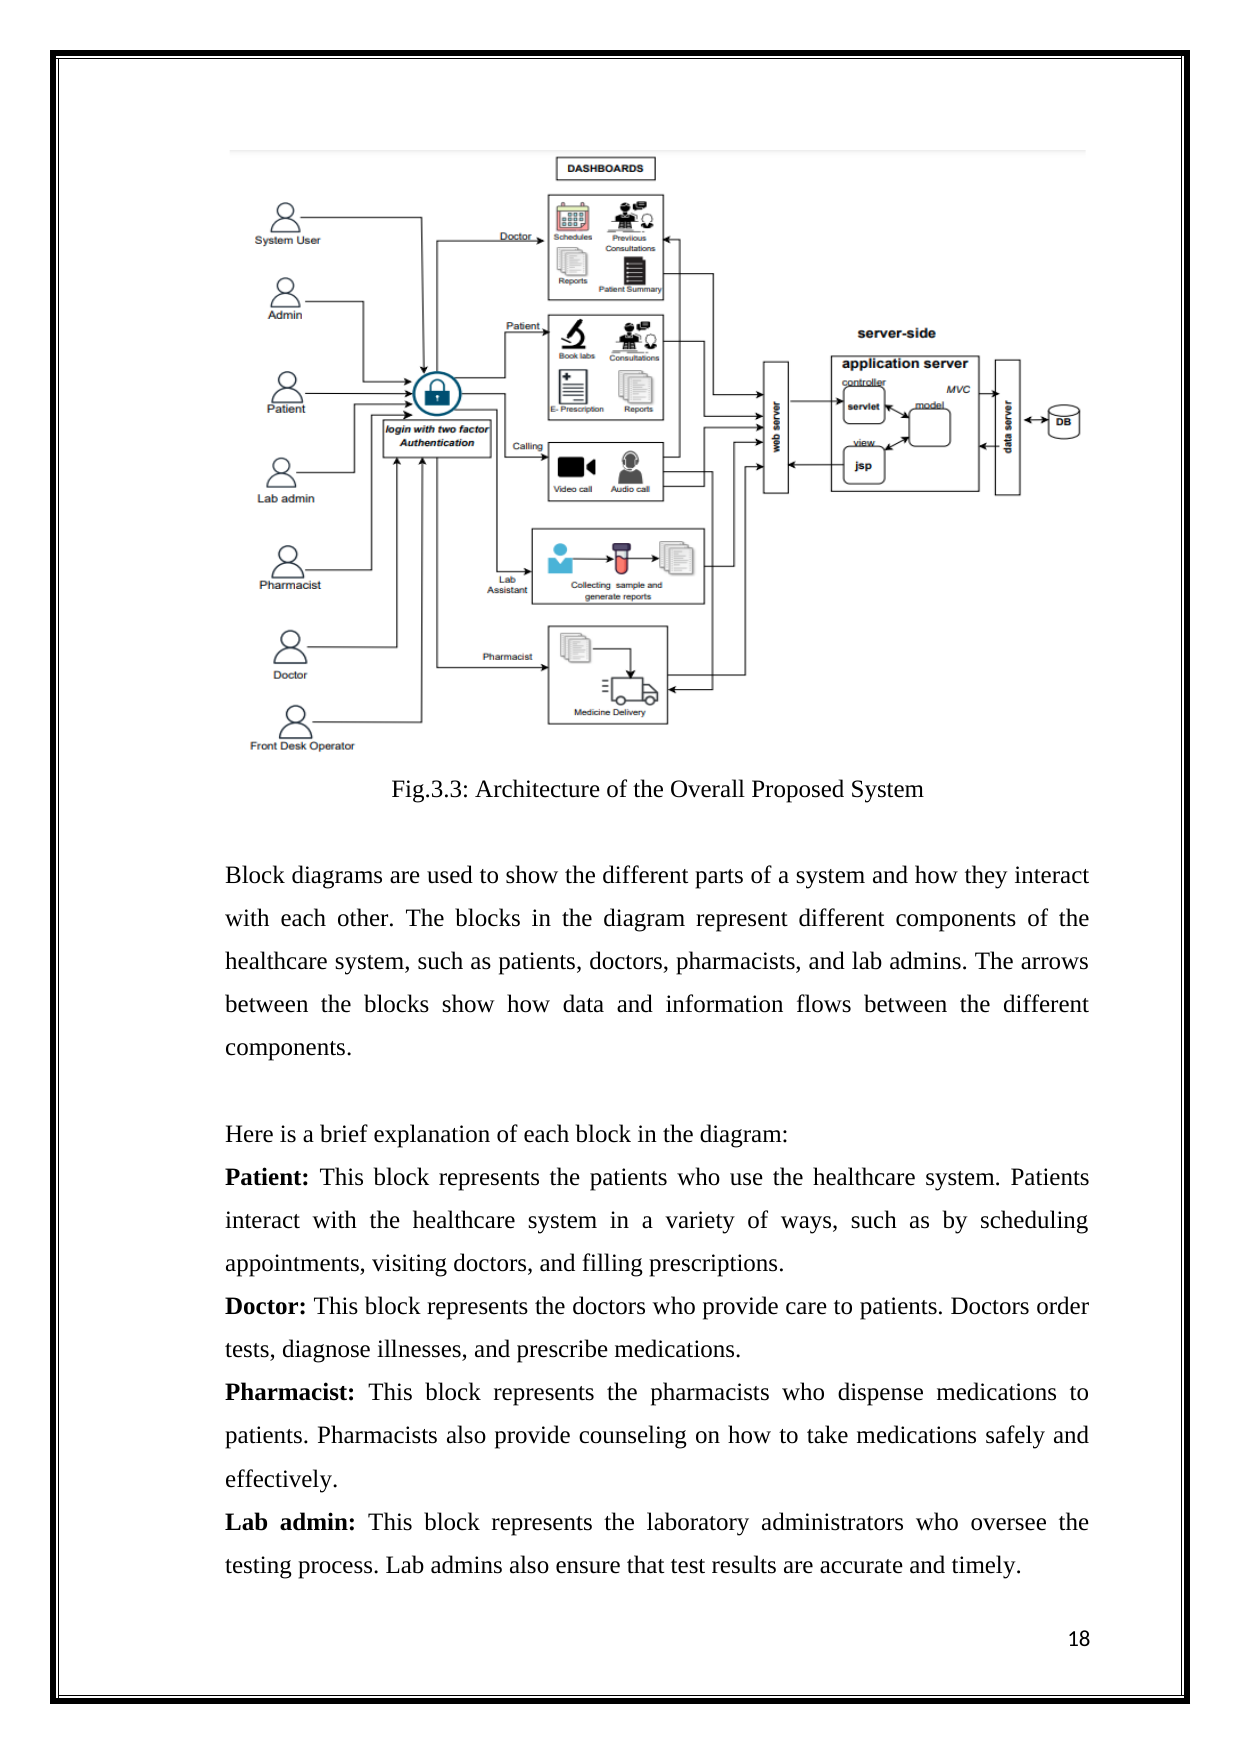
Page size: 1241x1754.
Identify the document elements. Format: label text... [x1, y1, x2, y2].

text Here is a brief explanation of each block in the diagram: [225, 1119, 1090, 1147]
text Lab admin: This block represents the laboratory administrators who oversee the testing process. Lab admins also ensure that test results are accurate and timely. [225, 1507, 1090, 1579]
text Patient: This block represents the patients who use the healthcare system. Patients interact with the healthcare system in a variety of ways, such as by scheduling appointments, visiting doctors, and filling prescriptions. [225, 1162, 1090, 1277]
text Doctor: This block represents the doctors who provide care to patients. Doctors order tests, diagnose illnesses, and prescribe medications. [225, 1291, 1090, 1363]
picture [229, 150, 1086, 760]
text Pharmacist: This block represents the pharmacists who dispense medications to patients. Pharmacists also provide counseling on how to take medications safely and effectively. [225, 1377, 1090, 1492]
text Block diagrams are used to show the different parts of a system and how they interact with each other. The blocks in the diagram represent different components of the healthcare system, such as patients, doctors, pharmacists, and lab admins. The arrows between the blocks show how data and information flows between the different components. [225, 860, 1090, 1061]
